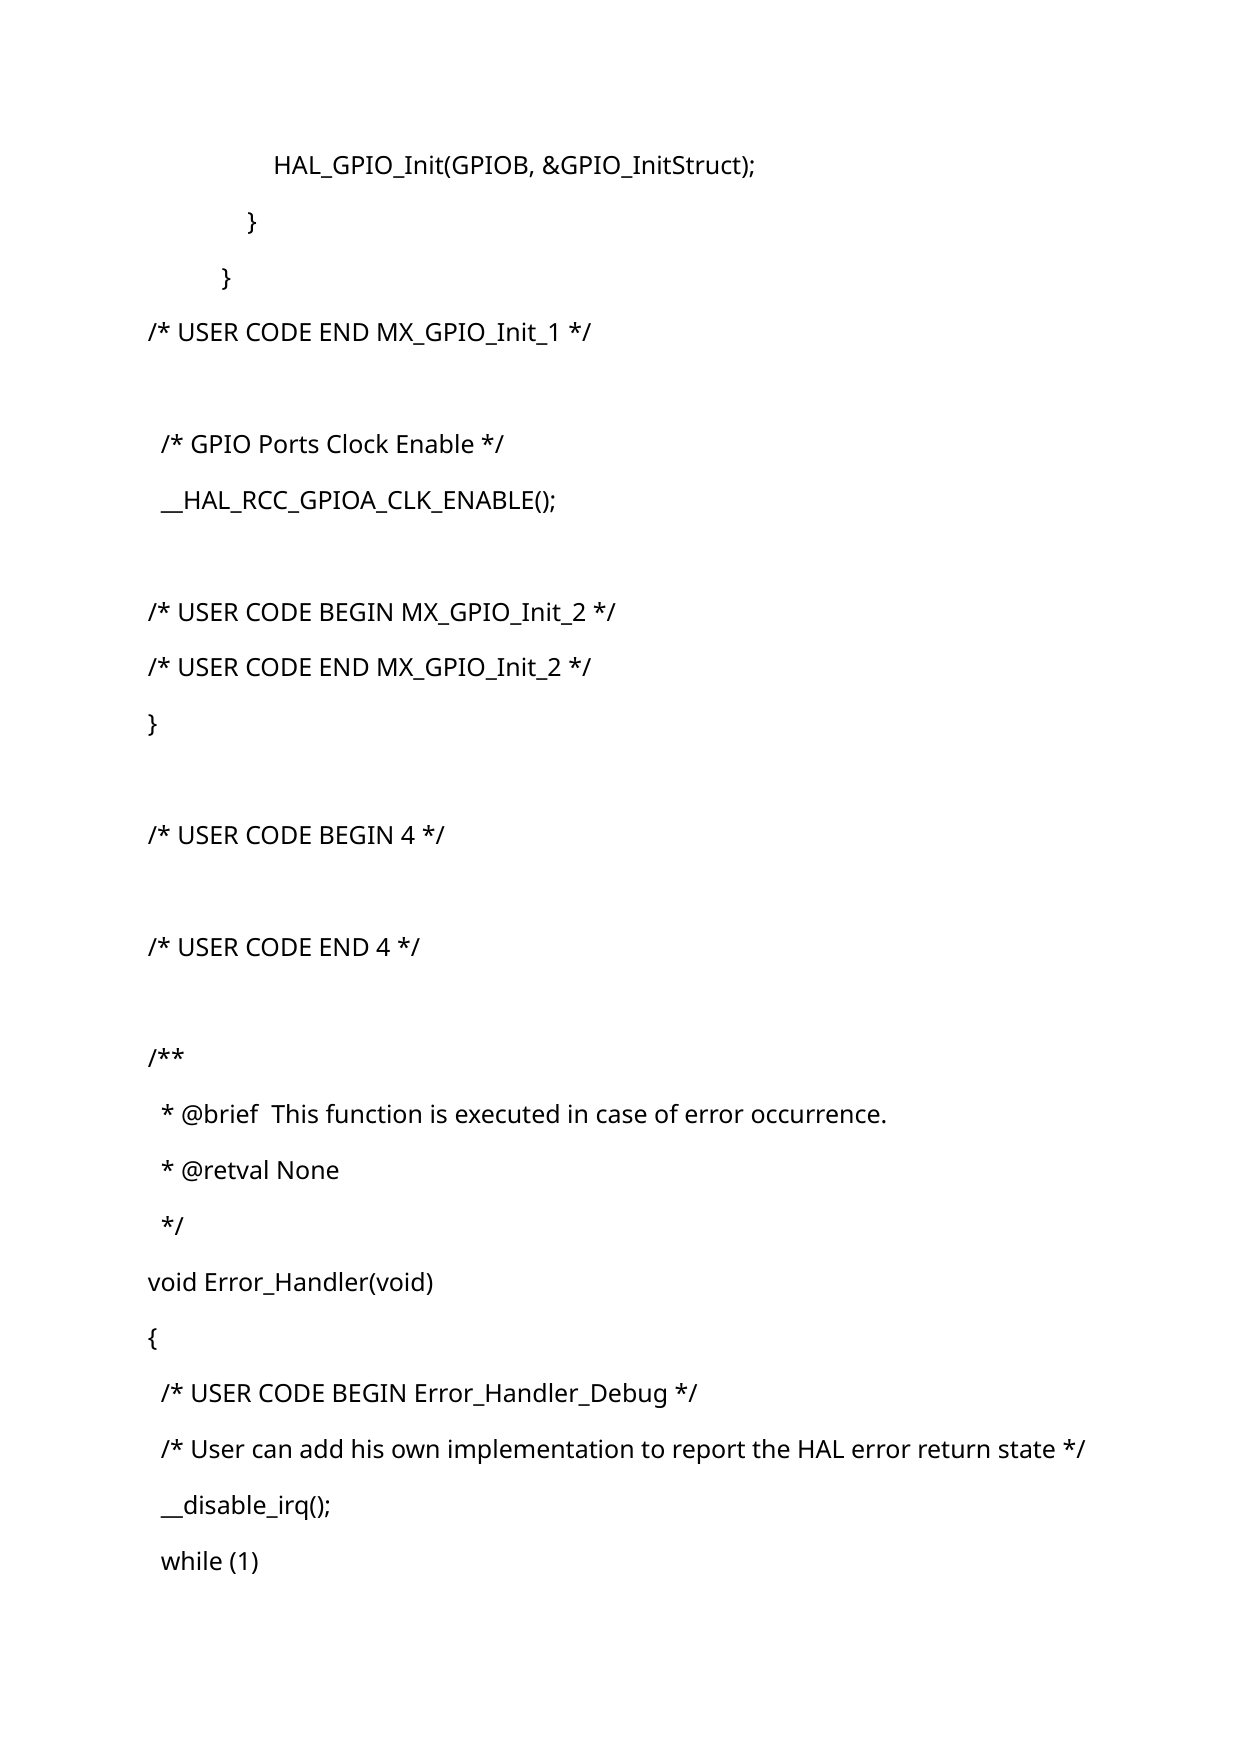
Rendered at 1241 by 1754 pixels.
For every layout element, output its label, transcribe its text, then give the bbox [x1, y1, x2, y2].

text /* USER CODE END MX_GPIO_Init_2 */ [148, 650, 1093, 684]
text /* GPIO Ports Clock Enable */ [148, 427, 1093, 461]
text /** [148, 1041, 1093, 1075]
text } [148, 203, 1093, 237]
text */ [148, 1208, 1093, 1242]
text /* USER CODE END MX_GPIO_Init_1 */ [148, 315, 1093, 349]
text HAL_GPIO_Init(GPIOB, &GPIO_InitStruct); [148, 148, 1093, 182]
text __disable_irq(); [148, 1488, 1093, 1522]
text void Error_Handler(void) [148, 1264, 1093, 1298]
text * @brief This function is executed in case of error occurrence. [148, 1097, 1093, 1131]
text while (1) [148, 1543, 1093, 1577]
text /* USER CODE BEGIN 4 */ [148, 818, 1093, 852]
text __HAL_RCC_GPIOA_CLK_ENABLE(); [148, 483, 1093, 517]
text /* User can add his own implementation to report the HAL error return state */ [148, 1432, 1093, 1466]
text /* USER CODE BEGIN MX_GPIO_Init_2 */ [148, 594, 1093, 628]
text } [148, 259, 1093, 293]
text /* USER CODE END 4 */ [148, 929, 1093, 963]
text /* USER CODE BEGIN Error_Handler_Debug */ [148, 1376, 1093, 1410]
text { [148, 1320, 1093, 1354]
text * @retval None [148, 1153, 1093, 1187]
text } [148, 706, 1093, 740]
